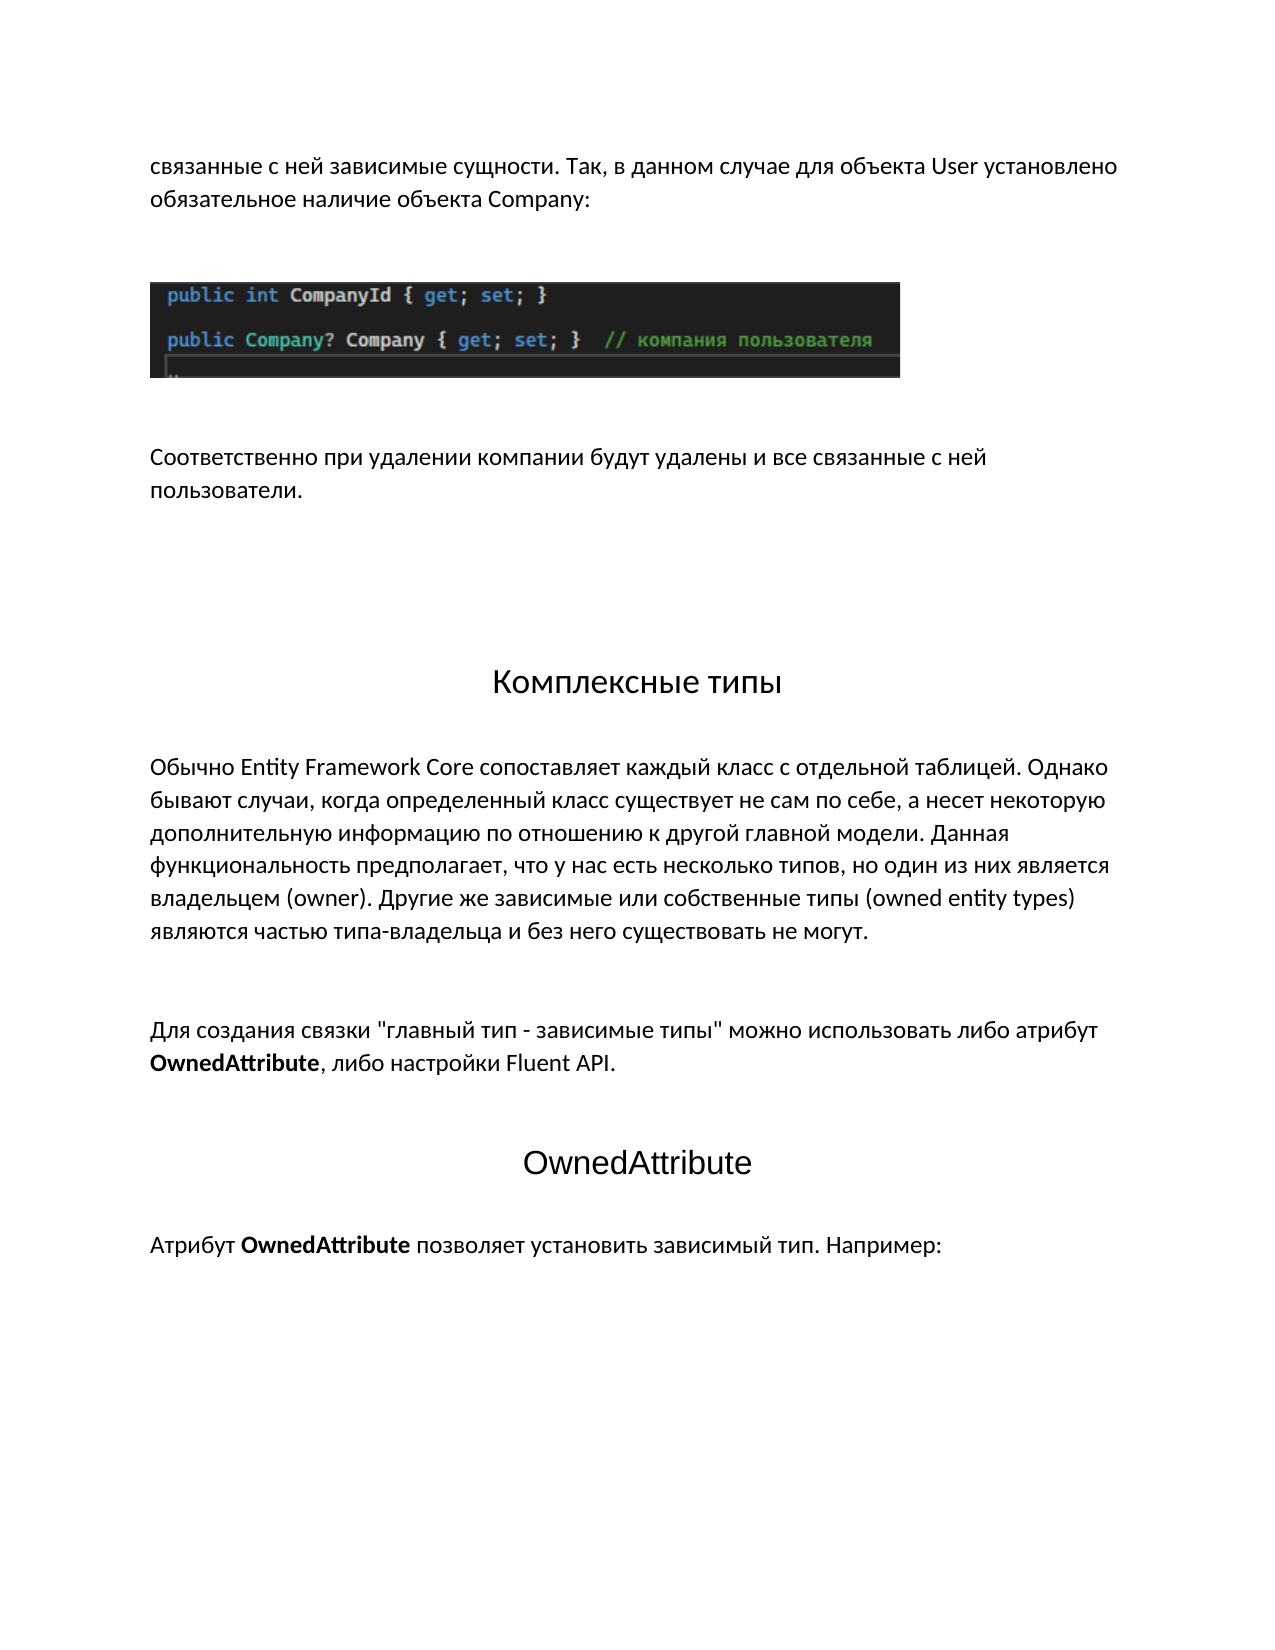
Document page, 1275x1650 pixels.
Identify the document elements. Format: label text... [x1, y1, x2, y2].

text Атрибут OwnedAttribute позволяет установить зависимый тип. Например: [150, 1229, 1125, 1260]
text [150, 150, 1125, 213]
subtitle Комплексные типы [150, 659, 1125, 702]
subtitle OwnedAttribute [150, 1143, 1125, 1181]
text Обычно Entity Framework Core сопоставляет каждый класс с отдельной таблицей. Однако бывают случаи, когда определенный класс существует не сам по себе, а несет некоторую дополнительную информацию по отношению к другой главной модели. Данная функциональность предполагает, что у нас есть несколько типов, но один из них является владельцем (owner). Другие же зависимые или собственные типы (owned entity types) являются частью типа-владельца и без него существовать не могут. [150, 751, 1125, 946]
picture [150, 282, 901, 378]
text Для создания связки "главный тип - зависимые типы" можно использовать либо атрибут OwnedAttribute, либо настройки Fluent API. [150, 1014, 1125, 1078]
text Соответственно при удалении компании будут удалены и все связанные с ней пользователи. [150, 441, 1125, 505]
